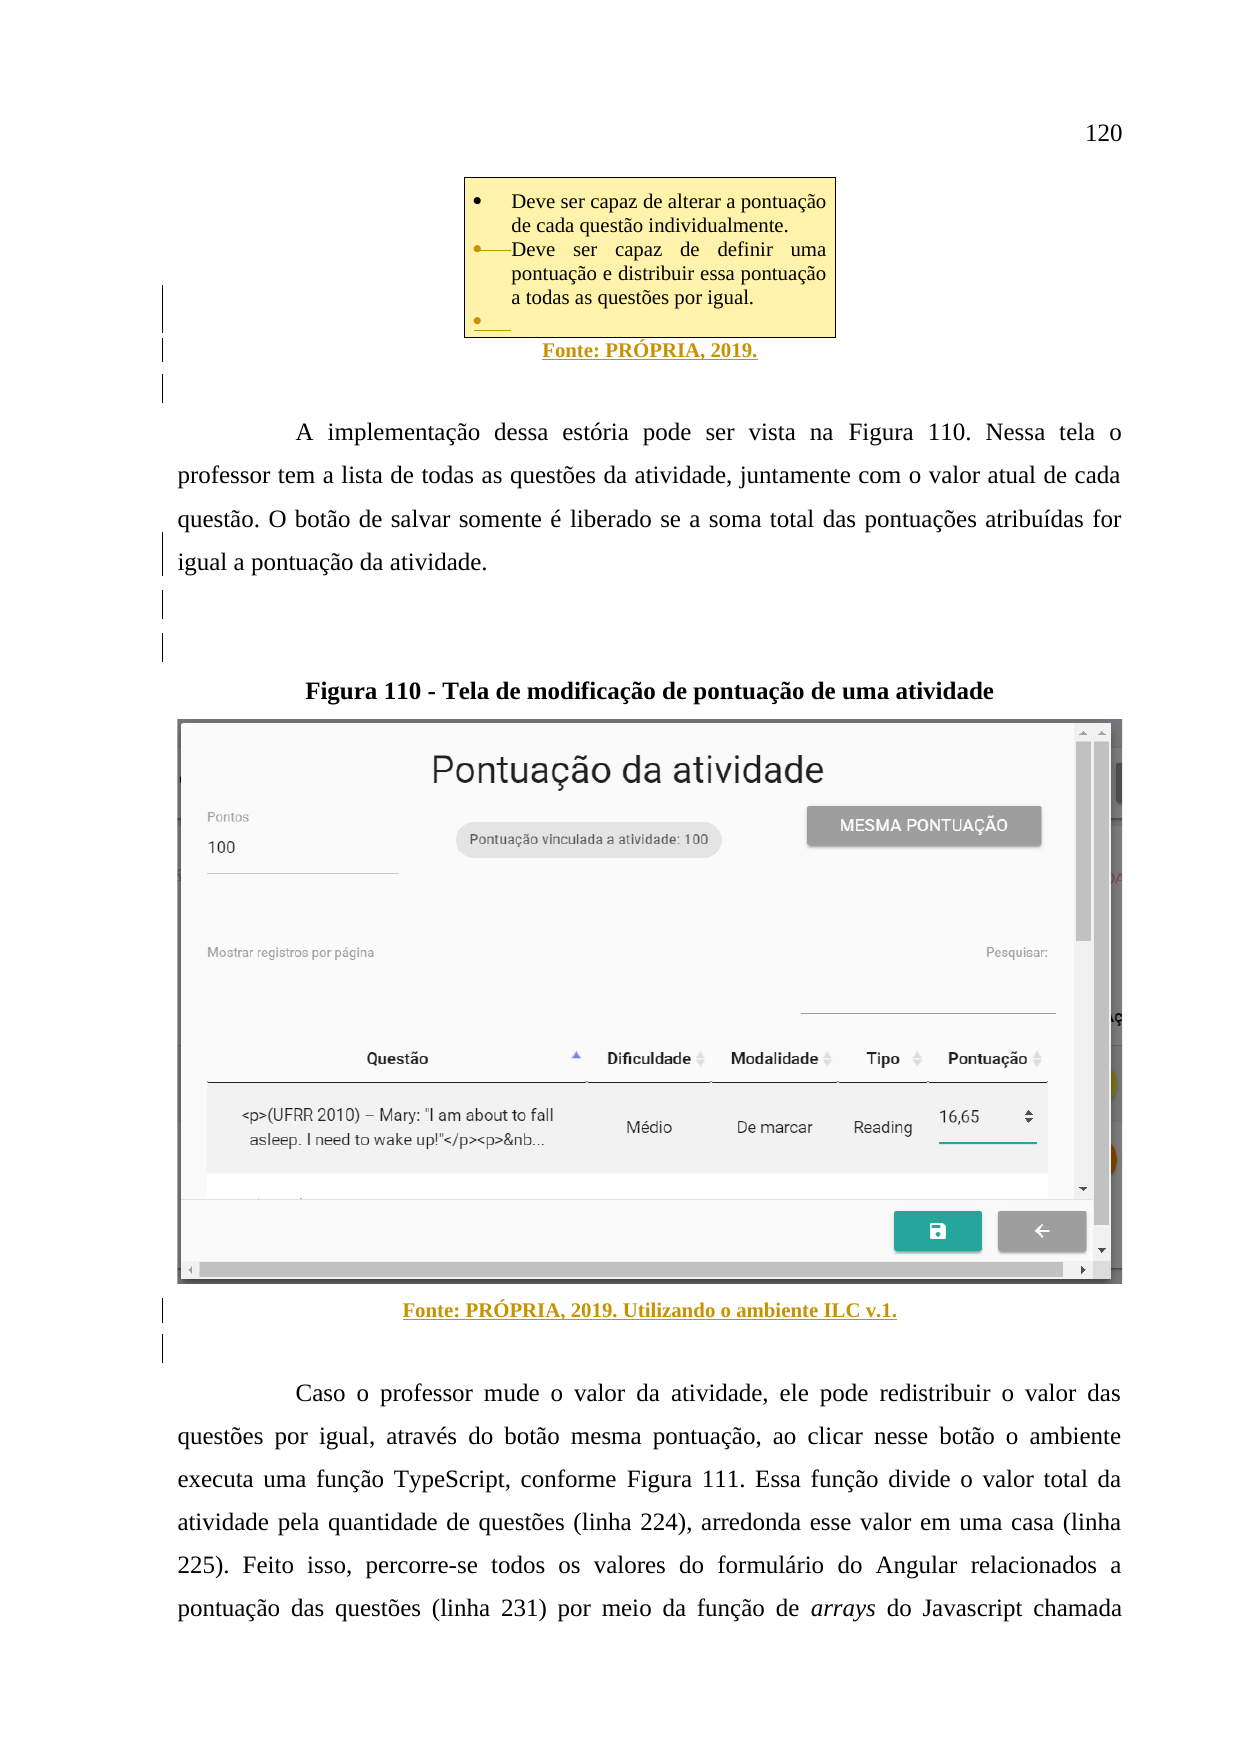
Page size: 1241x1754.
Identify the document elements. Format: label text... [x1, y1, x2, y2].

picture [177, 719, 1123, 1284]
list Deve ser capaz de alterar a pontuação de cada questão individualmente. [465, 178, 835, 225]
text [177, 1378, 1122, 1622]
text A implementação dessa estória pode ser vista na . Nessa tela o professor tem a lista de todas as questões da atividade, juntamente com o valor atual de cada questão. O botão de salvar somente é liberado se a soma total das pontuações atribuídas for igual a pontuação da atividade. [177, 417, 1122, 576]
list Deve ser capaz de definir uma pontuação e distribuir essa pontuação a todas as questões por igual. [465, 225, 835, 297]
